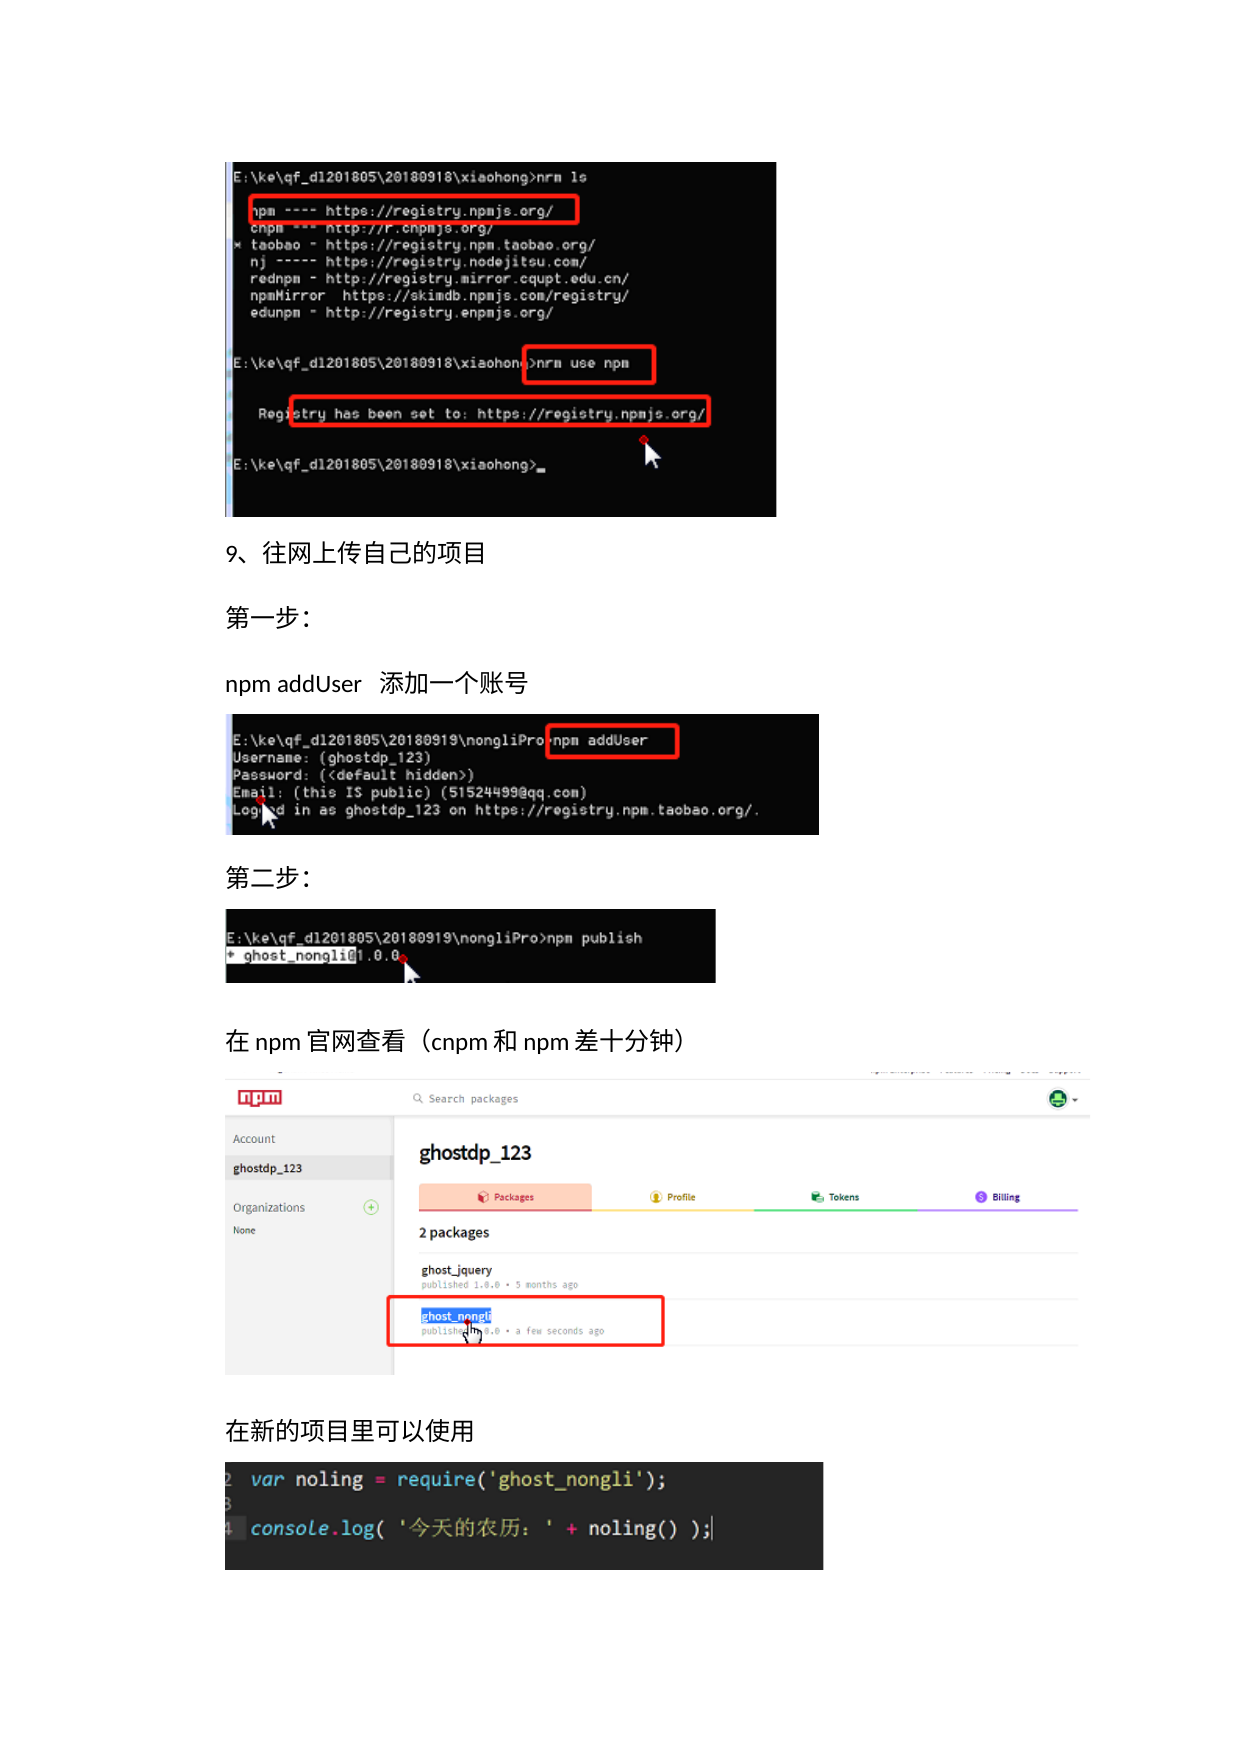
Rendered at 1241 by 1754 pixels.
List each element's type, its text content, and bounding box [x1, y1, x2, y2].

list 第一步： [225, 584, 1053, 649]
picture [225, 714, 819, 835]
picture [225, 1462, 824, 1570]
picture [225, 1072, 1091, 1375]
picture [225, 162, 777, 517]
list 9、往网上传自己的项目 [225, 519, 1053, 584]
list 第二步： [225, 844, 1053, 909]
list npm addUser 添加一个账号 [225, 649, 1053, 714]
picture [225, 909, 716, 983]
list 在新的项目里可以使用 [225, 1397, 1053, 1462]
list 在npm官网查看（cnpm和npm差十分钟） [225, 1007, 1053, 1072]
